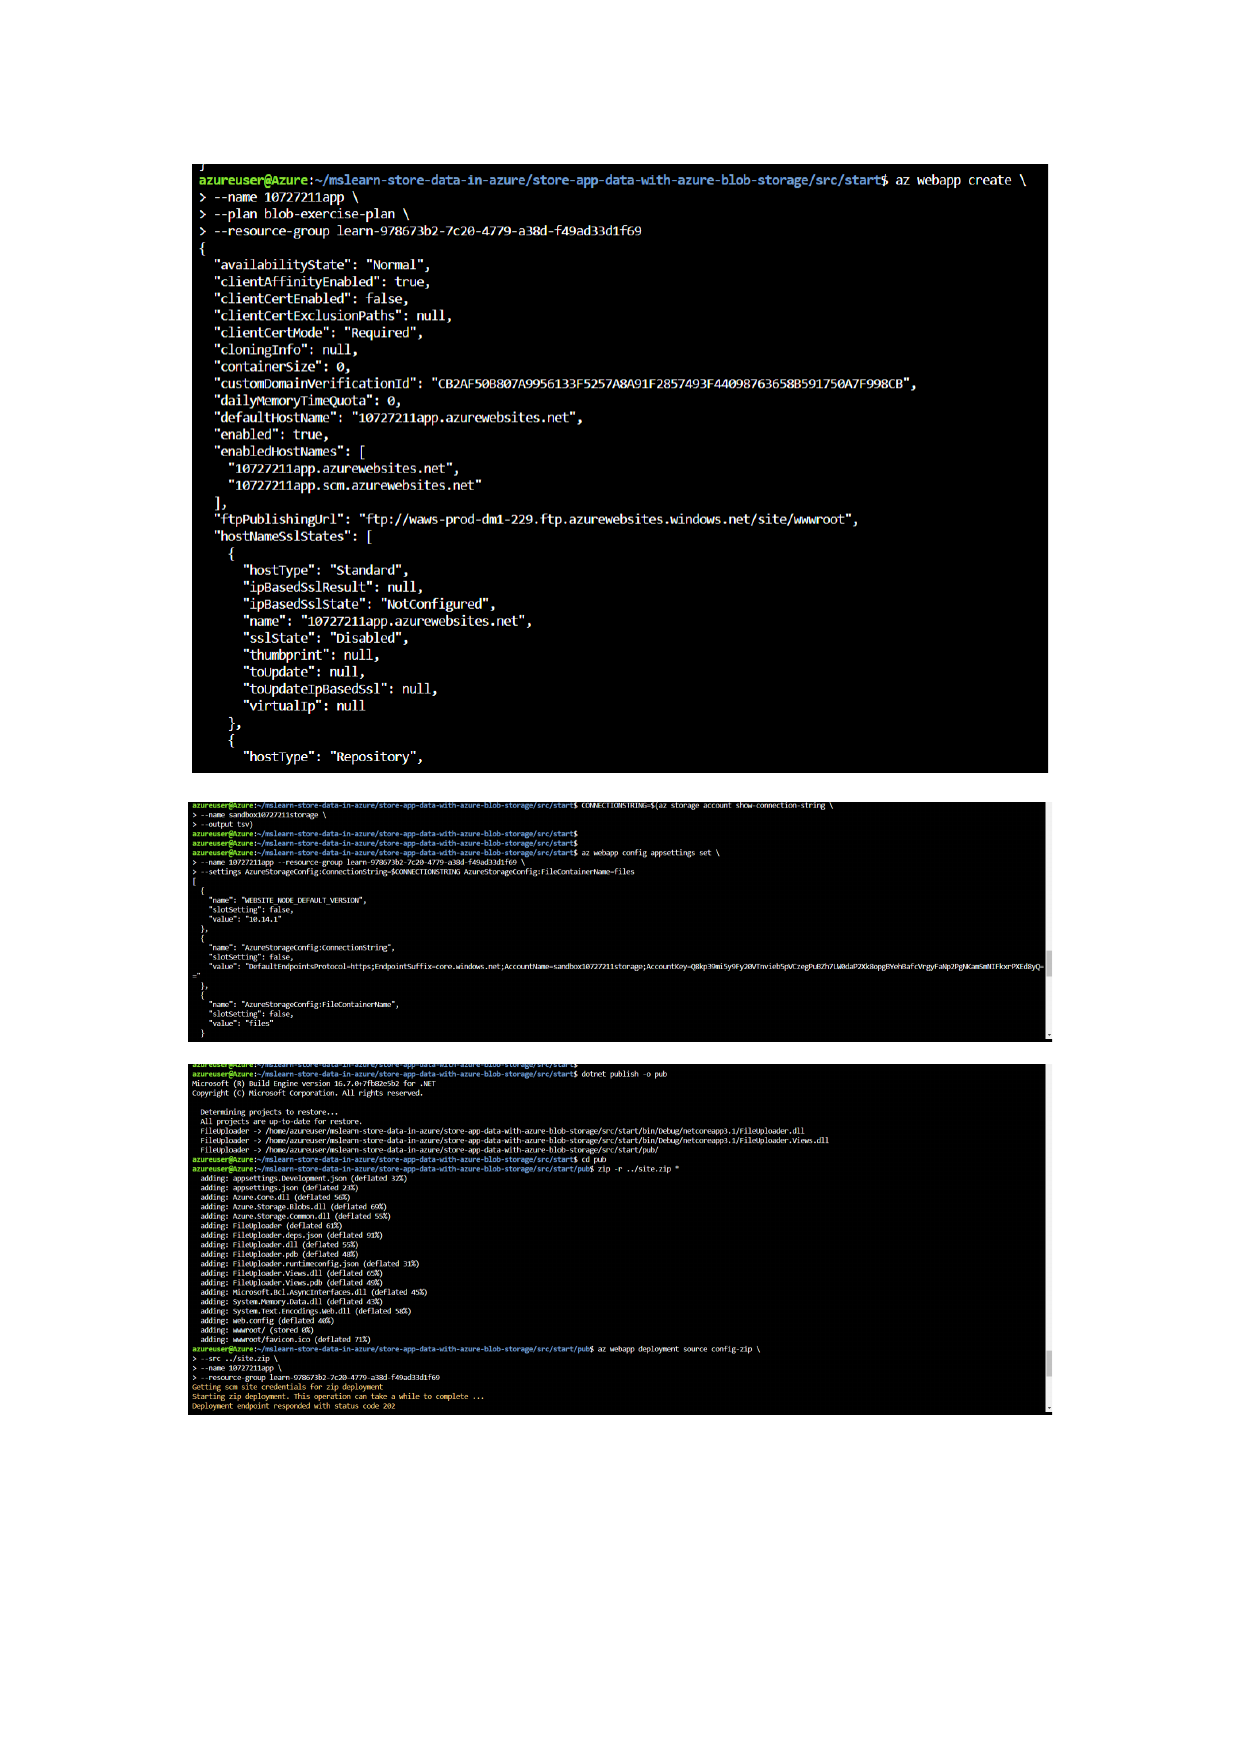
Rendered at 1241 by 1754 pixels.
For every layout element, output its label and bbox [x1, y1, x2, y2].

picture [192, 164, 1049, 773]
picture [188, 802, 1053, 1042]
picture [188, 1064, 1053, 1415]
